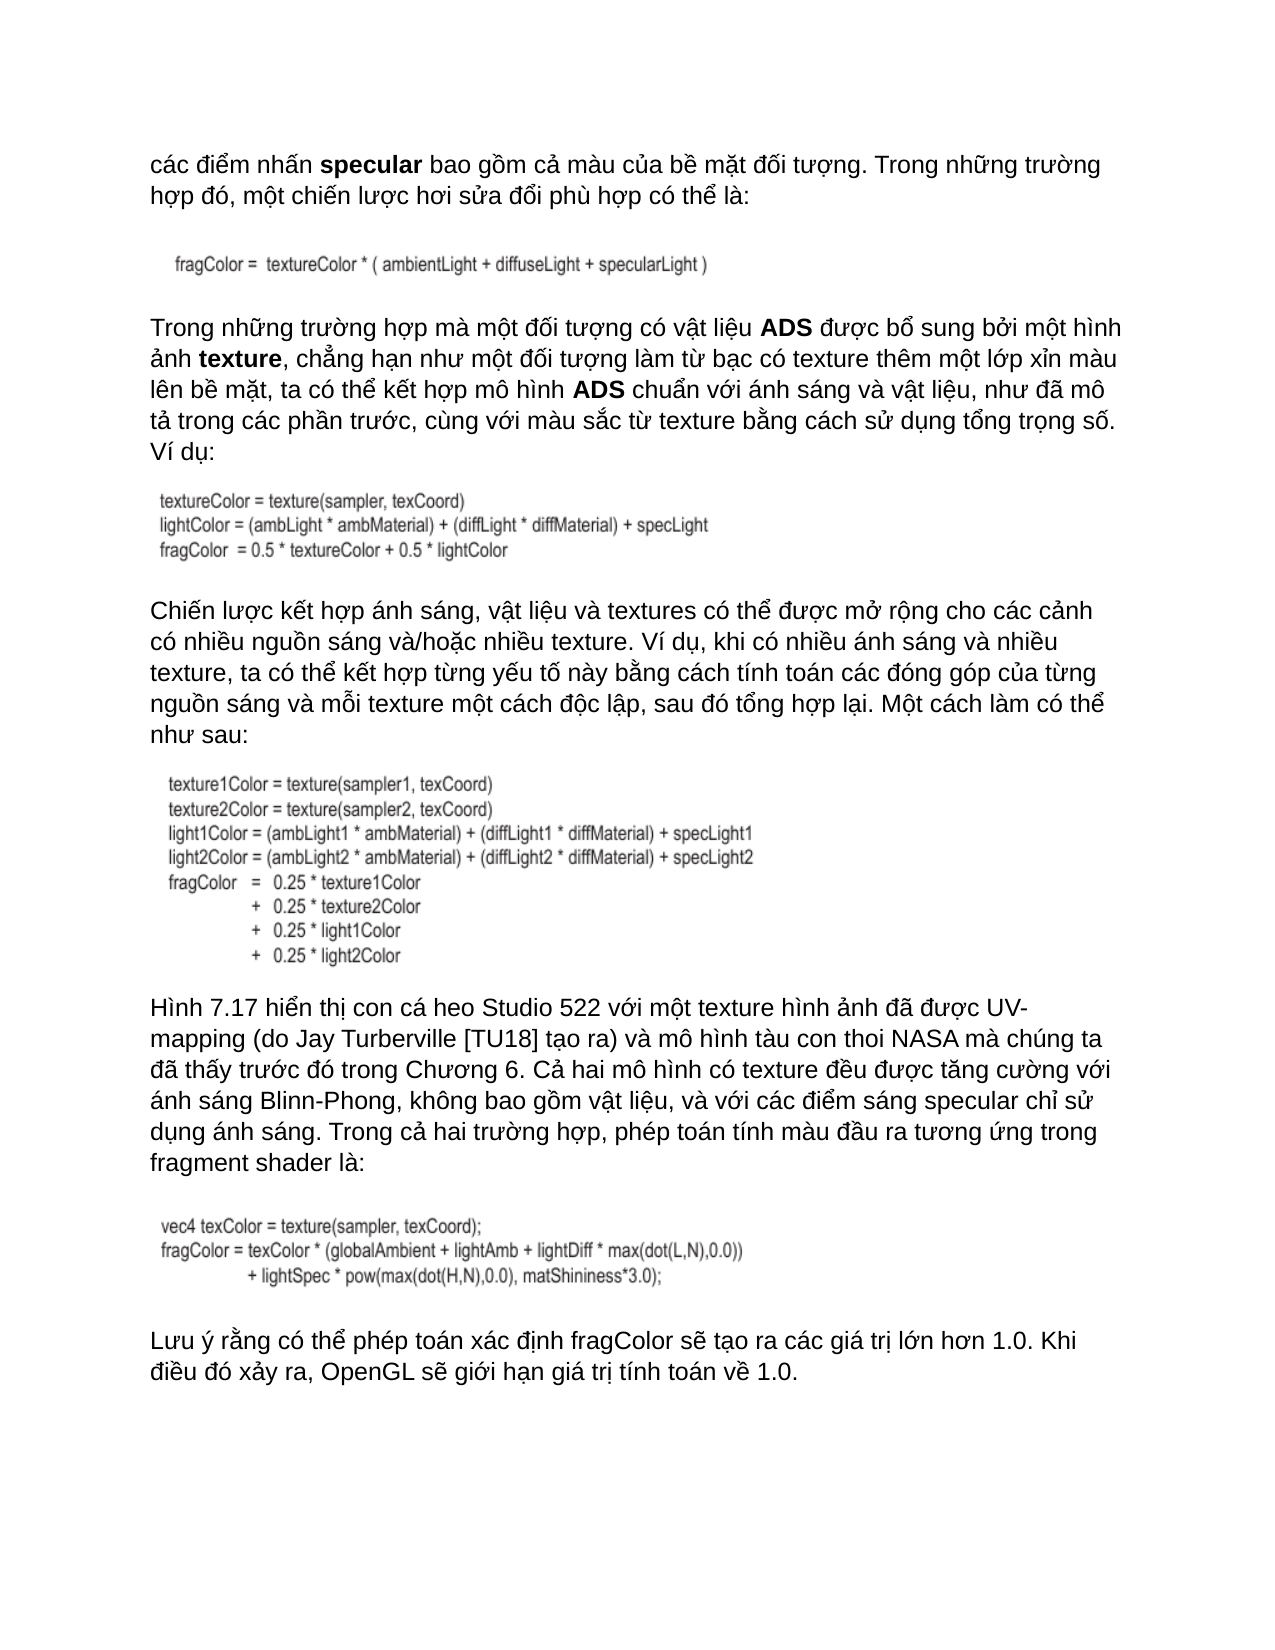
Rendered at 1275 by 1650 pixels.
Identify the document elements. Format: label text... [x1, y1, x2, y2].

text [150, 150, 1125, 210]
text Hình 7.17 hiển thị con cá heo Studio 522 với một texture hình ảnh đã được UV-mapping (do Jay Turberville [TU18] tạo ra) và mô hình tàu con thoi NASA mà chúng ta đã thấy trước đó trong Chương 6. Cả hai mô hình có texture đều được tăng cường với ánh sáng Blinn-Phong, không bao gồm vật liệu, và với các điểm sáng specular chỉ sử dụng ánh sáng. Trong cả hai trường hợp, phép toán tính màu đầu ra tương ứng trong fragment shader là: [150, 993, 1125, 1177]
text Trong những trường hợp mà một đối tượng có vật liệu ADS được bổ sung bởi một hình ảnh texture, chẳng hạn như một đối tượng làm từ bạc có texture thêm một lớp xỉn màu lên bề mặt, ta có thể kết hợp mô hình ADS chuẩn với ánh sáng và vật liệu, như đã mô tả trong các phần trước, cùng với màu sắc từ texture bằng cách sử dụng tổng trọng số. Ví dụ: [150, 313, 1125, 466]
picture [150, 767, 790, 975]
text Chiến lược kết hợp ánh sáng, vật liệu và textures có thể được mở rộng cho các cảnh có nhiều nguồn sáng và/hoặc nhiều texture. Ví dụ, khi có nhiều ánh sáng và nhiều texture, ta có thể kết hợp từng yếu tố này bằng cách tính toán các đóng góp của từng nguồn sáng và mỗi texture một cách độc lập, sau đó tổng hợp lại. Một cách làm có thể như sau: [150, 596, 1125, 749]
picture [150, 228, 744, 294]
picture [150, 484, 725, 577]
picture [150, 1196, 782, 1308]
text Lưu ý rằng có thể phép toán xác định fragColor sẽ tạo ra các giá trị lớn hơn 1.0. Khi điều đó xảy ra, OpenGL sẽ giới hạn giá trị tính toán về 1.0. [150, 1326, 1125, 1386]
